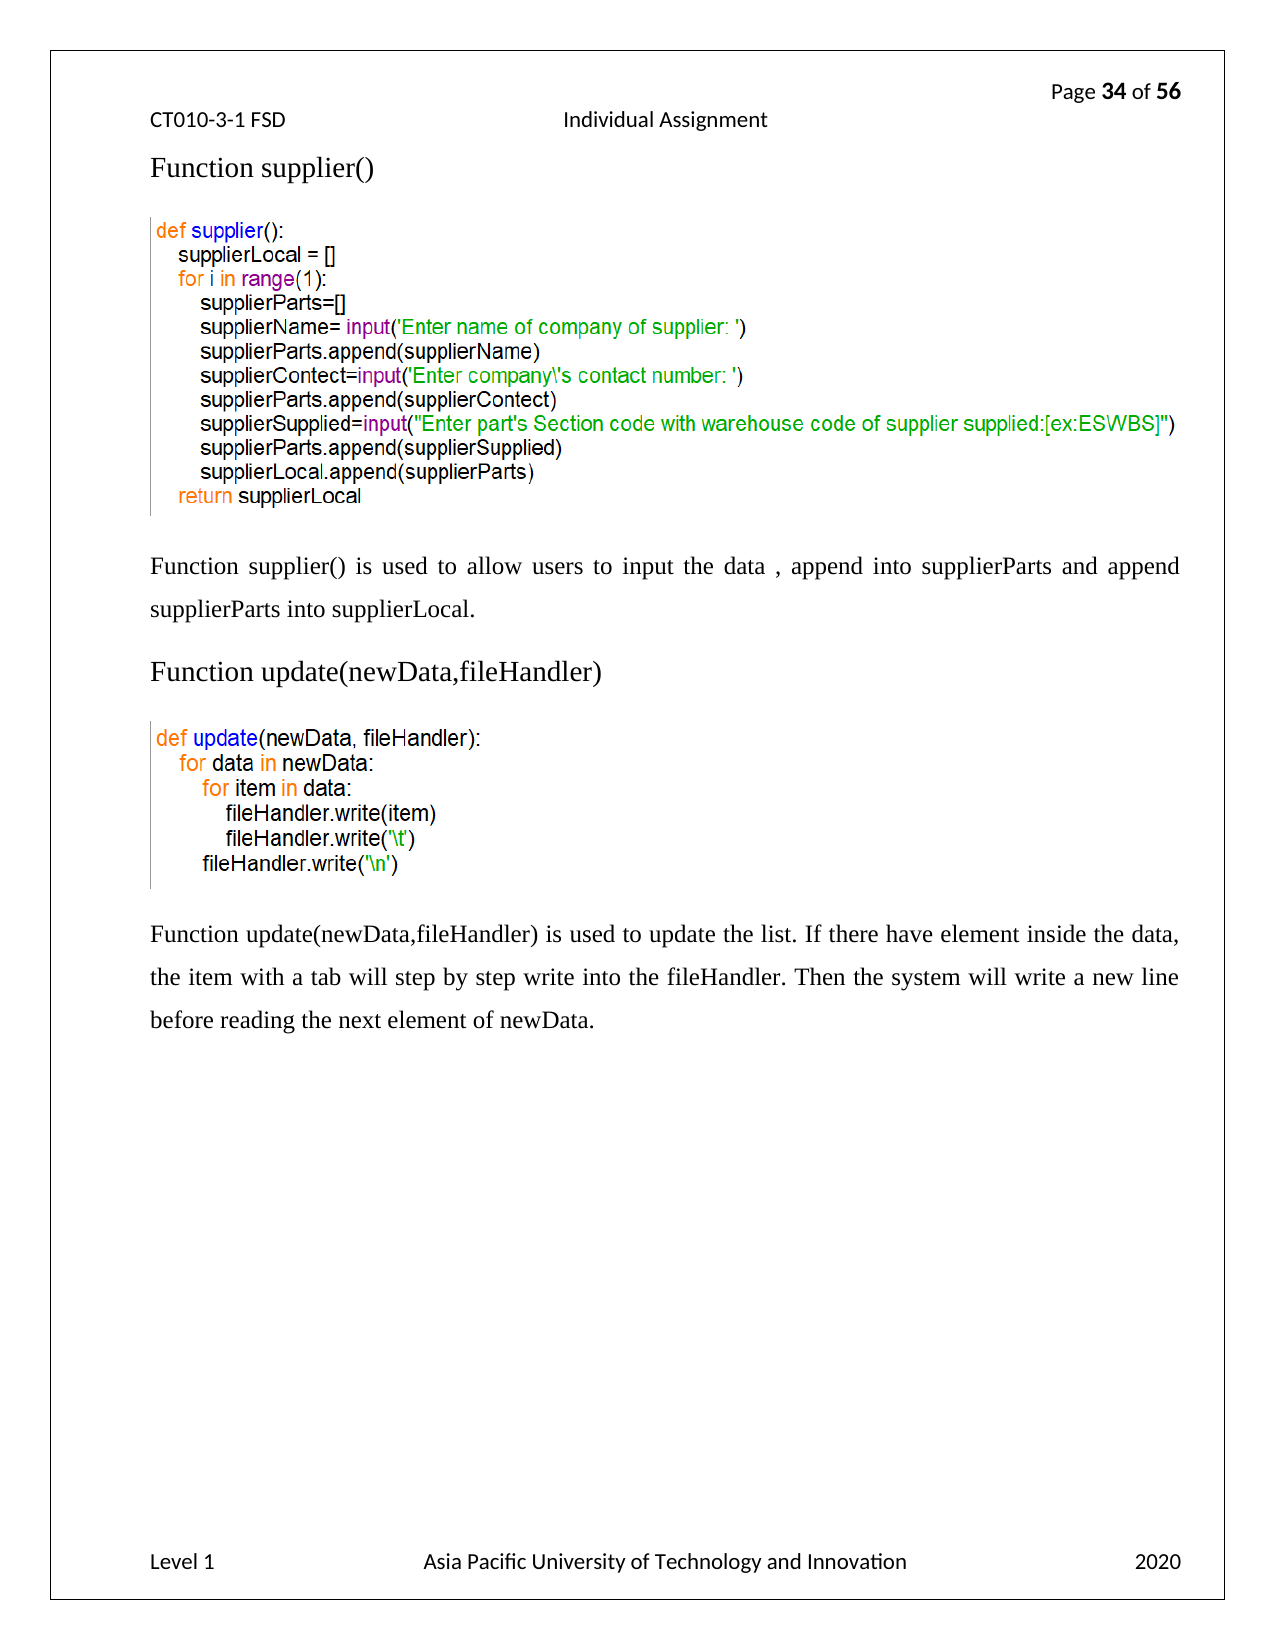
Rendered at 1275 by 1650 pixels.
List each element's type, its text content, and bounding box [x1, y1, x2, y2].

text Function supplier() [150, 150, 1181, 183]
picture [150, 721, 507, 889]
text Function update(newData,fileHandler) is used to update the list. If there have element inside the data, the item with a tab will step by step write into the fileHandler. Then the system will write a new line before reading the next element of newData. [150, 919, 1181, 1034]
picture [150, 217, 1182, 516]
text Function update(newData,fileHandler) [150, 654, 1181, 688]
text Function supplier() is used to allow users to input the data , append into supplierParts and append supplierParts into supplierLocal. [150, 551, 1181, 623]
